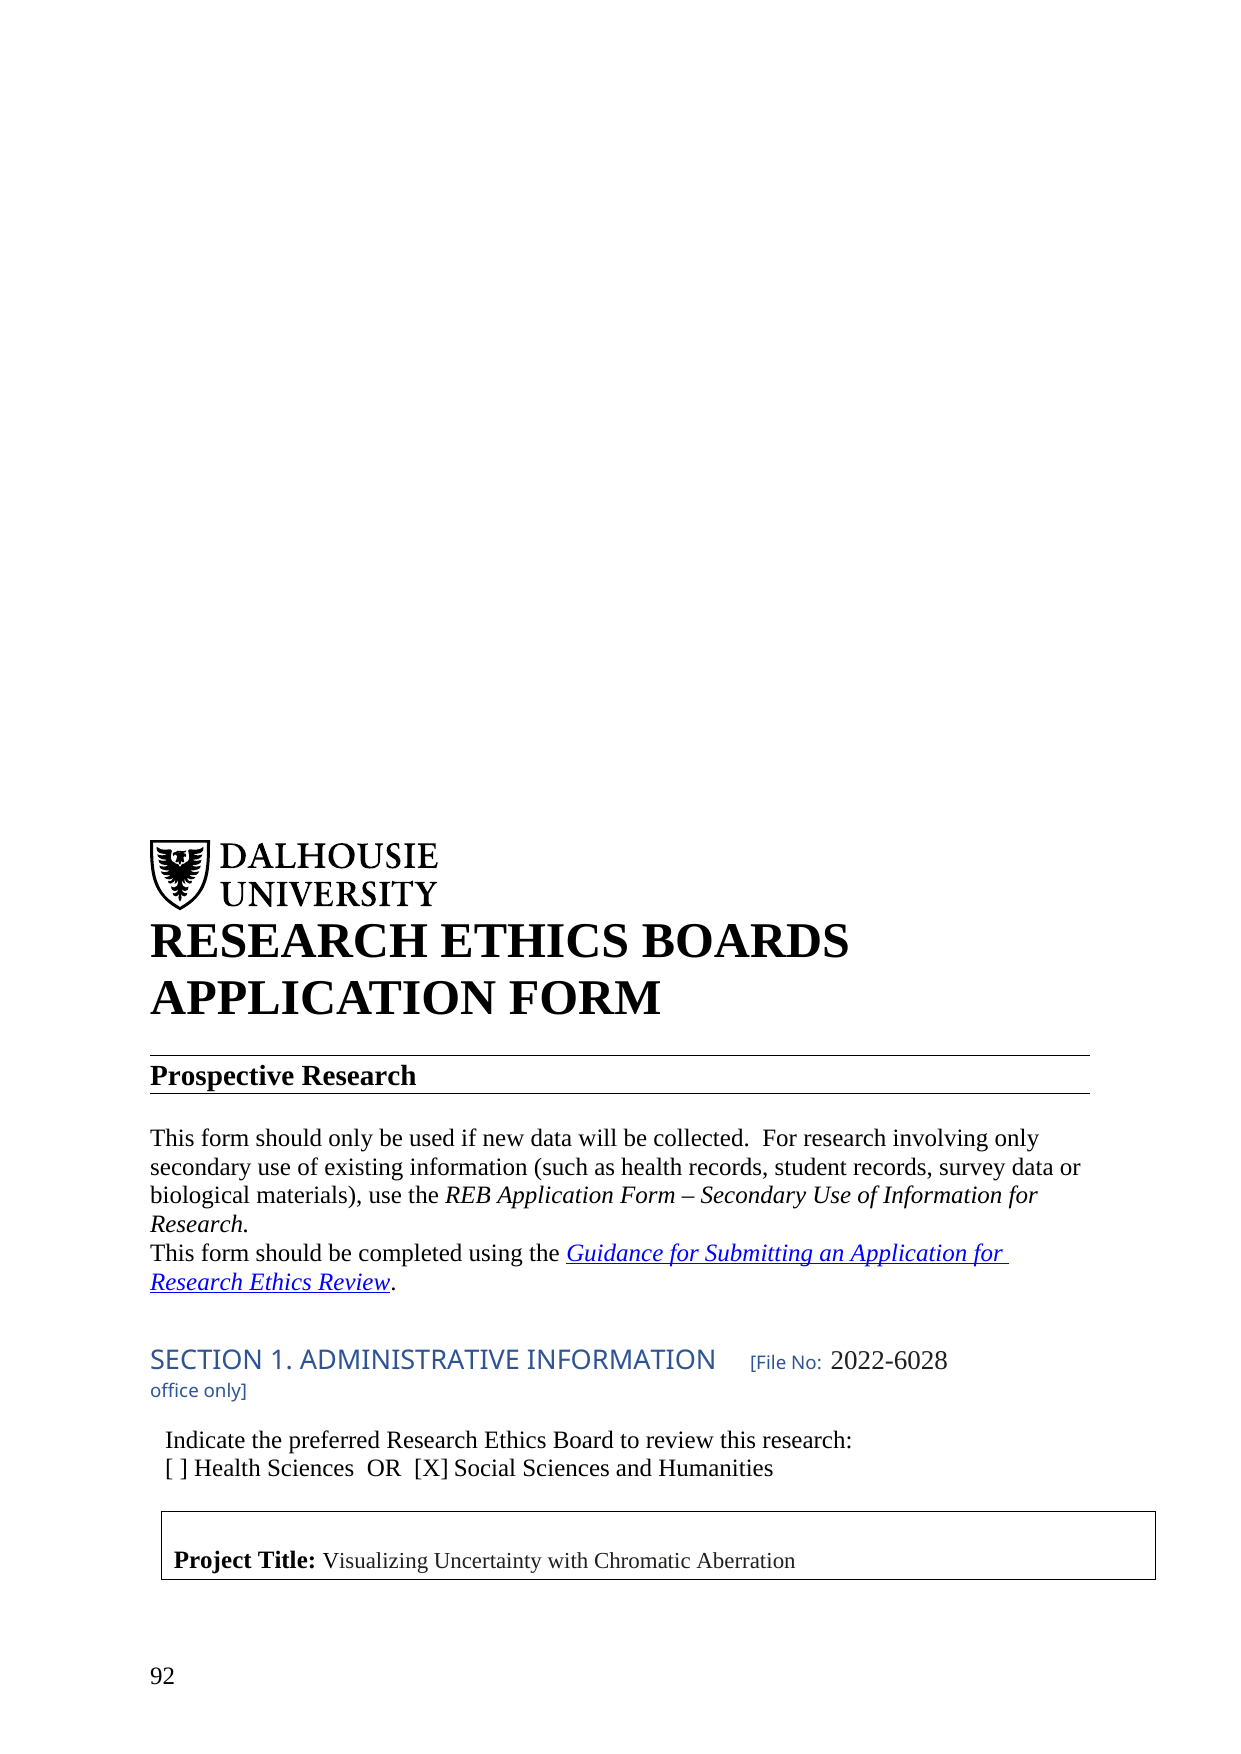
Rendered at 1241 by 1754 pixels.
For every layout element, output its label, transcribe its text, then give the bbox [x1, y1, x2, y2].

subtitle SECTION 1. ADMINISTRATIVE INFORMATION [File No: 2022-6028 office only] [150, 1341, 1090, 1403]
subtitle RESEARCH ETHICS BOARDS [150, 910, 1090, 968]
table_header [162, 1512, 1155, 1578]
text This form should be completed using the Guidance for Submitting an Application for Research Ethics Review. [150, 1238, 1090, 1296]
subtitle APPLICATION FORM [150, 968, 1090, 1025]
table_header Indicate the preferred Research Ethics Board to review this research: [ ] Health Sciences OR [X] Social Sciences and Humanities [161, 1425, 1090, 1482]
text Prospective Research [150, 1056, 1090, 1093]
text This form should only be used if new data will be collected. For research involving only secondary use of existing information (such as health records, student records, survey data or biological materials), use the REB Application Form – Secondary Use of Information for Research. [150, 1123, 1090, 1238]
